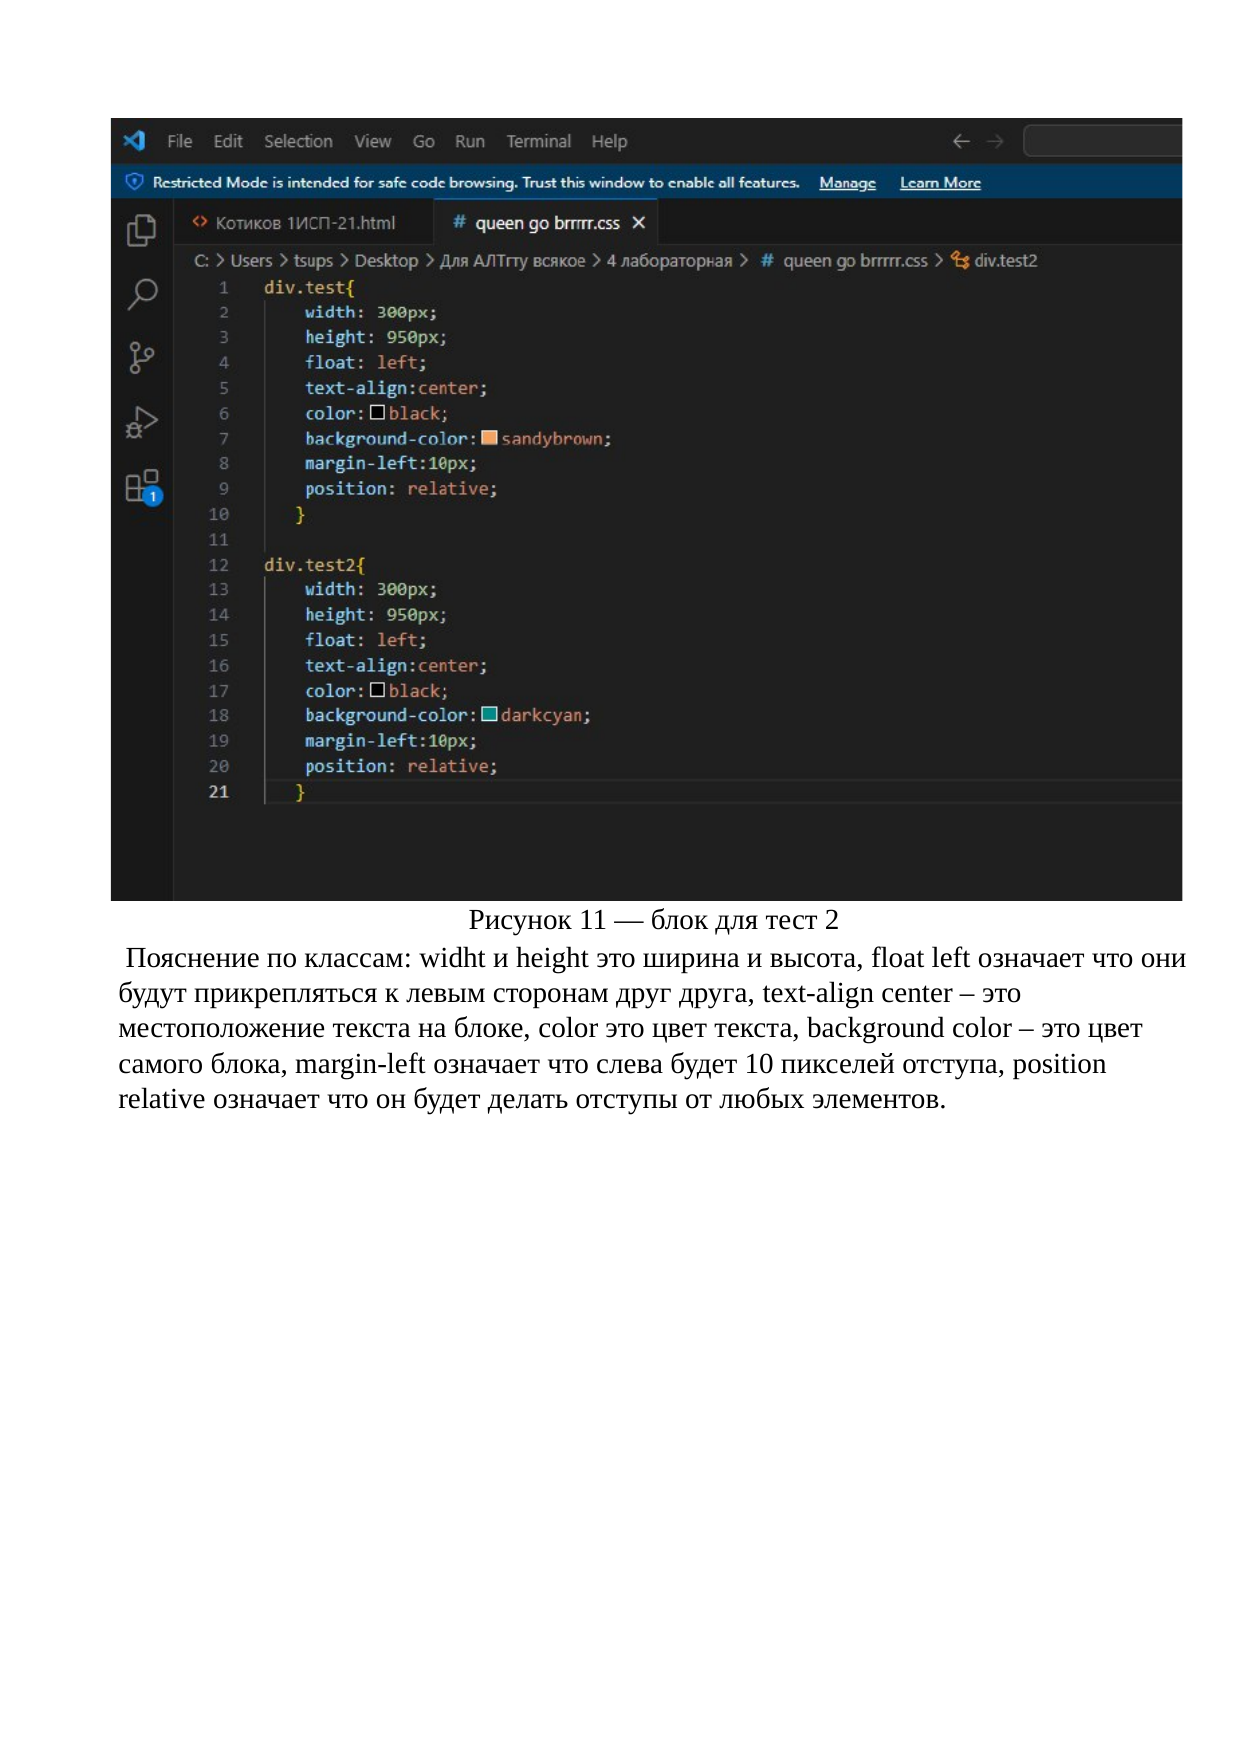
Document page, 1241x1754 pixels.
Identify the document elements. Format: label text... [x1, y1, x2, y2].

text Пояснение по классам: widht и height это ширина и высота, float left означает что они будут прикрепляться к левым сторонам друг друга, text-align center – это местоположение текста на блоке, color это цвет текста, background color – это цвет самого блока, margin-left означает что слева будет 10 пикселей отступа, position relative означает что он будет делать отступы от любых элементов. [118, 940, 1190, 1114]
picture [110, 118, 1183, 901]
